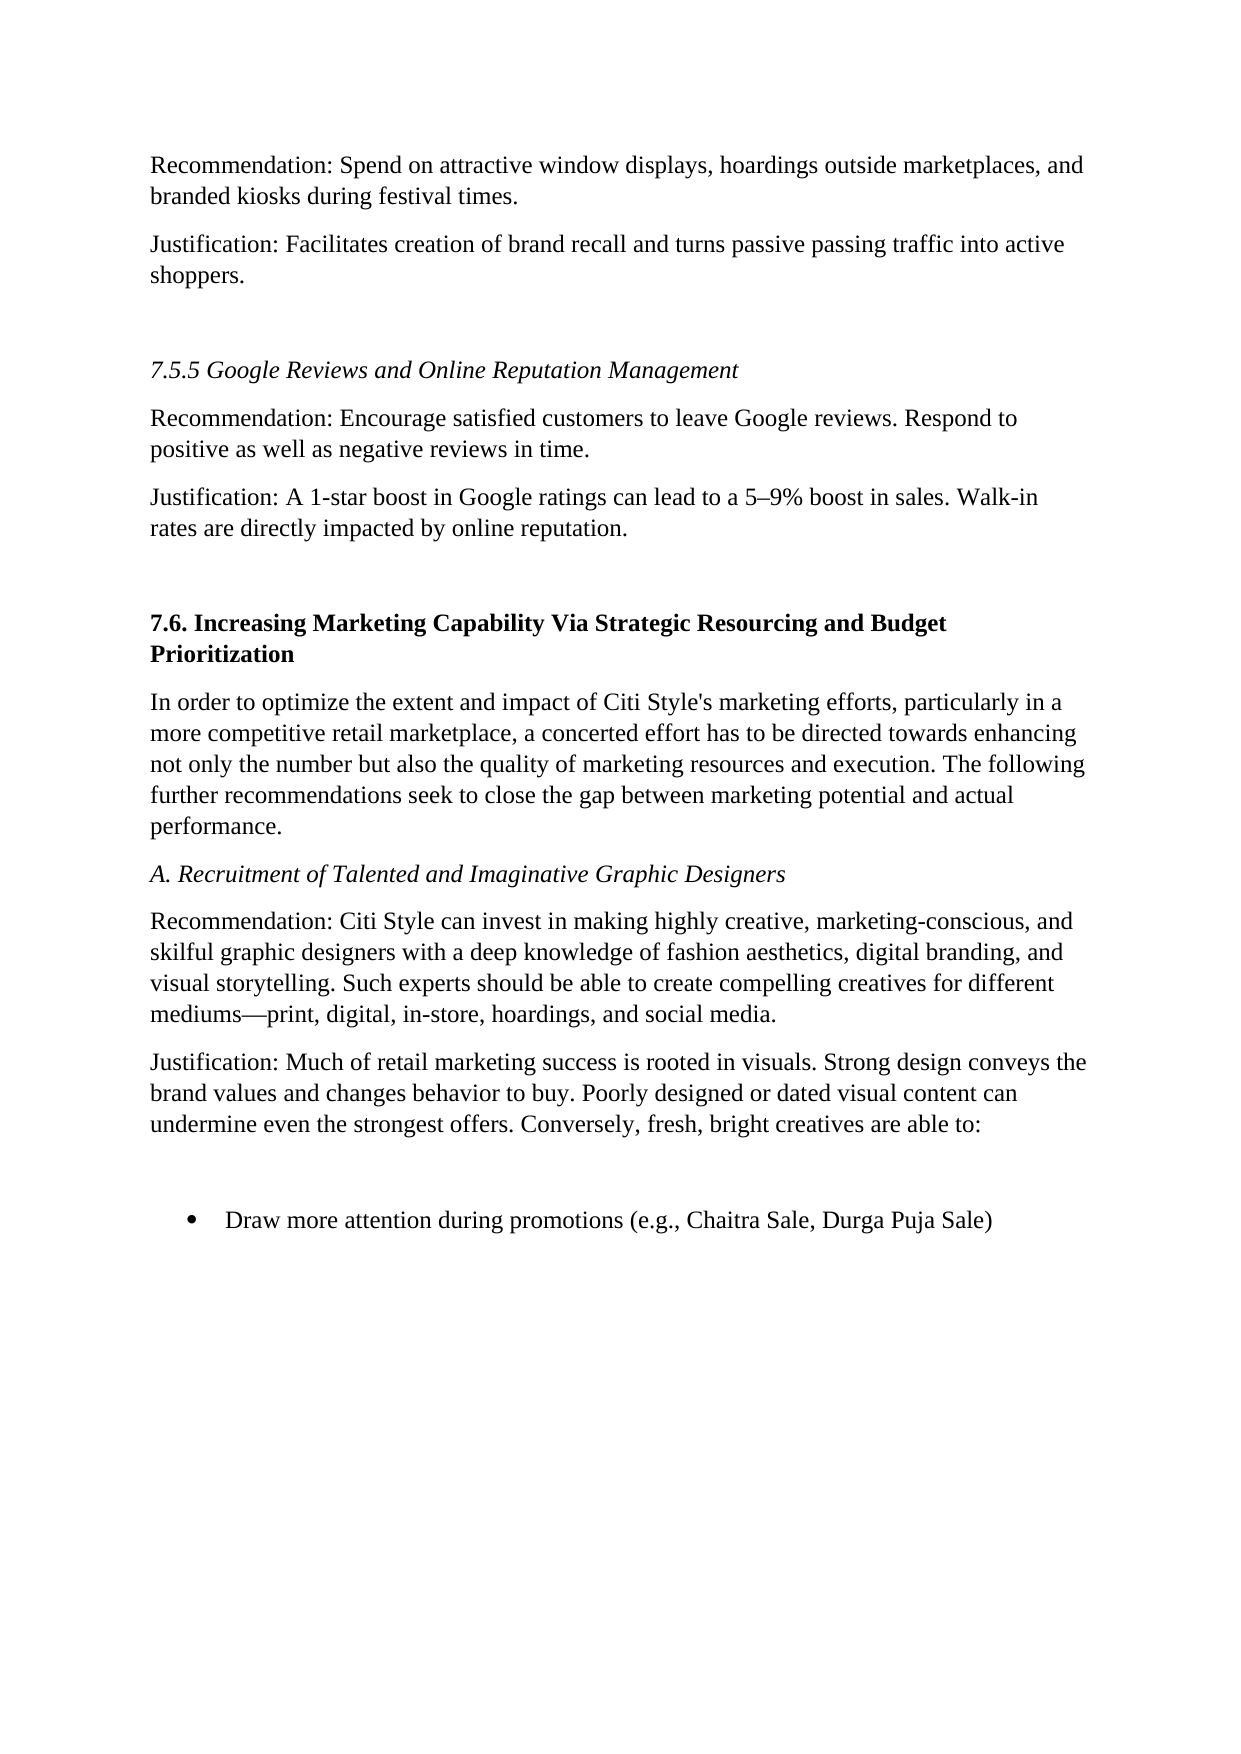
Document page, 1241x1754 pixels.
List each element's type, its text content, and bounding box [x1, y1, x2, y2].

text 7.5.5 Google Reviews and Online Reputation Management [150, 355, 1090, 384]
list Draw more attention during promotions (e.g., Chaitra Sale, Durga Puja Sale) [187, 1205, 1090, 1233]
text Justification: Facilitates creation of brand recall and turns passive passing traffic into active shoppers. [150, 229, 1090, 288]
text A. Recruitment of Talented and Imaginative Graphic Designers [150, 859, 1090, 887]
text Recommendation: Spend on attractive window displays, hoardings outside marketplaces, and branded kiosks during festival times. [150, 150, 1090, 210]
text Recommendation: Citi Style can invest in making highly creative, marketing-conscious, and skilful graphic designers with a deep knowledge of fashion aesthetics, digital branding, and visual storytelling. Such experts should be able to create compelling creatives for different mediums—print, digital, in-store, hoardings, and social media. [150, 906, 1090, 1028]
text Recommendation: Encourage satisfied customers to leave Google reviews. Respond to positive as well as negative reviews in time. [150, 403, 1090, 463]
text Justification: A 1-star boost in Google ratings can lead to a 5–9% boost in sales. Walk-in rates are directly impacted by online reputation. [150, 482, 1090, 541]
text In order to optimize the extent and impact of Citi Style's marketing efforts, particularly in a more competitive retail marketplace, a concerted effort has to be directed towards enhancing not only the number but also the quality of marketing resources and execution. The following further recommendations seek to close the gap between marketing potential and actual performance. [150, 687, 1090, 840]
text Justification: Much of retail marketing success is rooted in visuals. Strong design conveys the brand values and changes behavior to buy. Poorly designed or dated visual content can undermine even the strongest offers. Conversely, fresh, bright creatives are able to: [150, 1047, 1090, 1138]
text 7.6. Increasing Marketing Capability Via Strategic Resourcing and Budget Prioritization [150, 608, 1090, 668]
